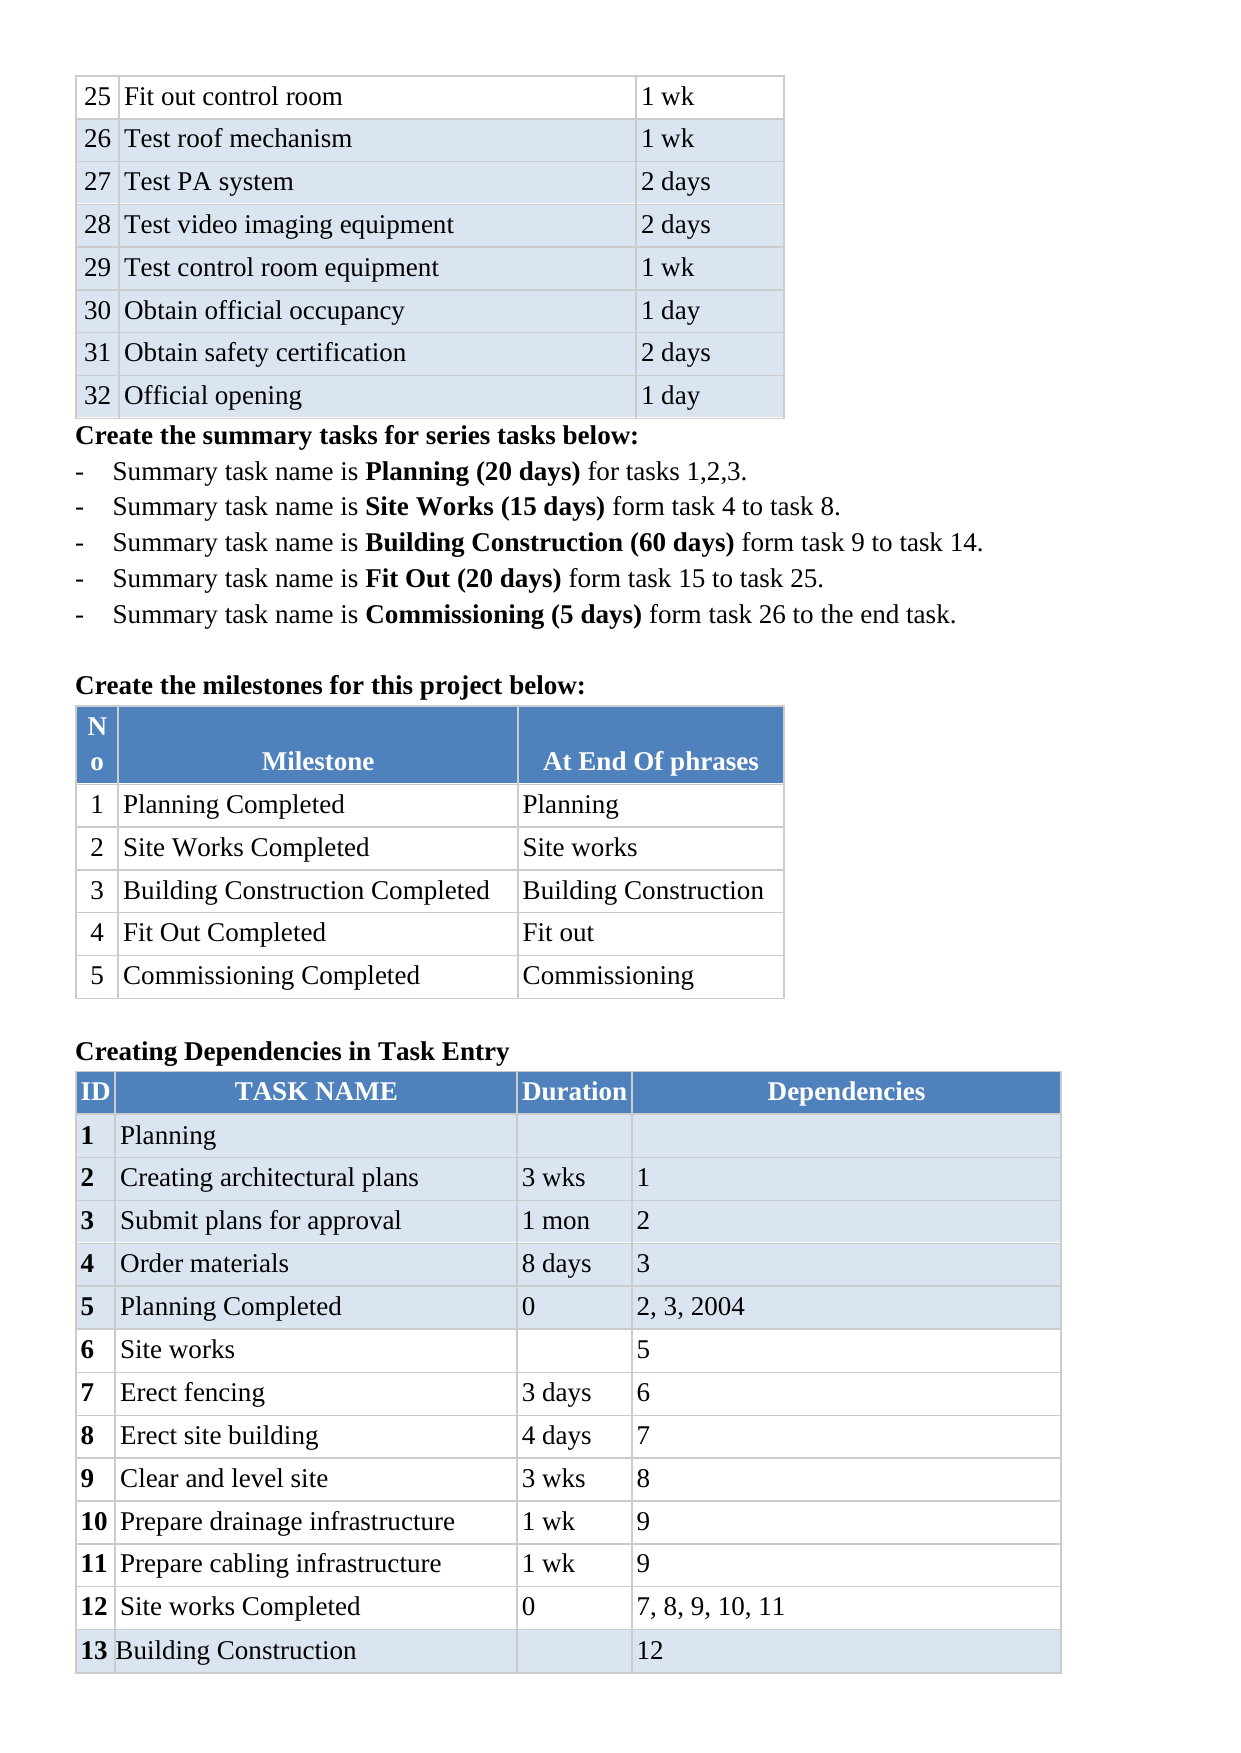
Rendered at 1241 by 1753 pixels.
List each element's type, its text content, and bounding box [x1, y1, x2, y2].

table_cell 1 wk [637, 120, 783, 161]
table_cell Commissioning Completed [119, 956, 517, 997]
table_cell Fit Out Completed [119, 913, 517, 955]
table_cell Order materials [116, 1244, 516, 1285]
table_cell 8 days [518, 1244, 631, 1285]
table_cell 1 [77, 785, 117, 826]
table_cell Building Construction [116, 1630, 516, 1672]
table_cell Clear and level site [116, 1459, 516, 1500]
table_cell Erect site building [116, 1416, 516, 1457]
table_header ID [77, 1072, 114, 1113]
table_cell 6 [77, 1330, 114, 1372]
table_cell 3 [77, 1201, 114, 1242]
table_cell Test control room equipment [120, 248, 635, 289]
table_cell [518, 1115, 631, 1157]
text Create the milestones for this project below: [75, 669, 1165, 700]
table_cell Prepare cabling infrastructure [116, 1545, 516, 1586]
table_cell 1 wk [637, 77, 783, 118]
table_cell 1 [633, 1158, 1060, 1200]
table_cell Site works Completed [116, 1587, 516, 1628]
table_cell Test video imaging equipment [120, 205, 635, 246]
table_cell 2 days [637, 333, 783, 375]
table_cell 2 [77, 1158, 114, 1200]
table_cell 32 [77, 376, 118, 417]
list Summary task name is Planning (20 days) for tasks 1,2,3. [75, 455, 1165, 486]
table_cell 12 [633, 1630, 1060, 1672]
table_cell 3 [77, 871, 117, 912]
table_cell 0 [518, 1587, 631, 1628]
table_cell 2 [77, 828, 117, 869]
table_cell 9 [633, 1545, 1060, 1586]
table_cell 1 wk [518, 1502, 631, 1543]
table_cell 1 day [637, 291, 783, 332]
table_cell 1 mon [518, 1201, 631, 1242]
table_cell 4 days [518, 1416, 631, 1457]
table_cell 7, 8, 9, 10, 11 [633, 1587, 1060, 1628]
table_cell 10 [77, 1502, 114, 1543]
table_cell 2 [633, 1201, 1060, 1242]
table_cell 7 [633, 1416, 1060, 1457]
table_header At End Of phrases [519, 707, 783, 783]
table_cell Planning [519, 785, 783, 826]
table_cell 3 days [518, 1373, 631, 1414]
table_cell Submit plans for approval [116, 1201, 516, 1242]
table_cell 30 [77, 291, 118, 332]
table_cell 3 [633, 1244, 1060, 1285]
table_cell 1 wk [518, 1545, 631, 1586]
table_cell Building Construction Completed [119, 871, 517, 912]
table_cell Site works [116, 1330, 516, 1372]
table_cell Erect fencing [116, 1373, 516, 1414]
table_cell 3 wks [518, 1158, 631, 1200]
table_cell Test roof mechanism [120, 120, 635, 161]
table_cell 4 [77, 913, 117, 955]
table_cell 27 [77, 162, 118, 203]
table_cell 2 days [637, 205, 783, 246]
table_cell 8 [77, 1416, 114, 1457]
table_cell Planning [116, 1115, 516, 1157]
table_cell 1 day [637, 376, 783, 417]
text Creating Dependencies in Task Entry [75, 1035, 1165, 1066]
table_cell 26 [77, 120, 118, 161]
table_cell Planning Completed [119, 785, 517, 826]
table_cell 3 wks [518, 1459, 631, 1500]
list Summary task name is Fit Out (20 days) form task 15 to task 25. [75, 562, 1165, 593]
table_header Dependencies [633, 1072, 1060, 1113]
table_cell Fit out [519, 913, 783, 955]
table_cell 12 [77, 1587, 114, 1628]
table_cell Official opening [120, 376, 635, 417]
table_cell 9 [633, 1502, 1060, 1543]
table_cell 5 [633, 1330, 1060, 1372]
table_cell 29 [77, 248, 118, 289]
table_cell 2, 3, 2004 [633, 1287, 1060, 1328]
table_cell Fit out control room [120, 77, 635, 118]
table_cell Obtain safety certification [120, 333, 635, 375]
table_header Duration [518, 1072, 631, 1113]
table_cell 5 [77, 1287, 114, 1328]
table_cell Planning Completed [116, 1287, 516, 1328]
table_cell 1 wk [637, 248, 783, 289]
table_cell Site works [519, 828, 783, 869]
table_cell 13 [77, 1630, 114, 1672]
table_cell 28 [77, 205, 118, 246]
table_cell 31 [77, 333, 118, 375]
table_cell Building Construction [519, 871, 783, 912]
table_cell [633, 1115, 1060, 1157]
table_cell 6 [633, 1373, 1060, 1414]
table_cell [518, 1630, 631, 1672]
table_cell 7 [77, 1373, 114, 1414]
table_cell 2 days [637, 162, 783, 203]
table_cell 0 [518, 1287, 631, 1328]
table_cell Obtain official occupancy [120, 291, 635, 332]
table_cell 25 [77, 77, 118, 118]
table_cell 1 [77, 1115, 114, 1157]
table_cell Prepare drainage infrastructure [116, 1502, 516, 1543]
table_cell 8 [633, 1459, 1060, 1500]
table_cell 5 [77, 956, 117, 997]
table_header TASK NAME [116, 1072, 516, 1113]
text Create the summary tasks for series tasks below: [75, 419, 1165, 450]
table_cell Test PA system [120, 162, 635, 203]
table_cell 11 [77, 1545, 114, 1586]
table_cell 4 [77, 1244, 114, 1285]
table_header Milestone [119, 707, 517, 783]
table_cell [518, 1330, 631, 1372]
list Summary task name is Site Works (15 days) form task 4 to task 8. [75, 491, 1165, 522]
table_cell 9 [77, 1459, 114, 1500]
table_cell Commissioning [519, 956, 783, 997]
table_cell Creating architectural plans [116, 1158, 516, 1200]
list Summary task name is Commissioning (5 days) form task 26 to the end task. [75, 598, 1165, 629]
table_cell Site Works Completed [119, 828, 517, 869]
table_header No [77, 707, 117, 783]
list Summary task name is Building Construction (60 days) form task 9 to task 14. [75, 526, 1165, 557]
